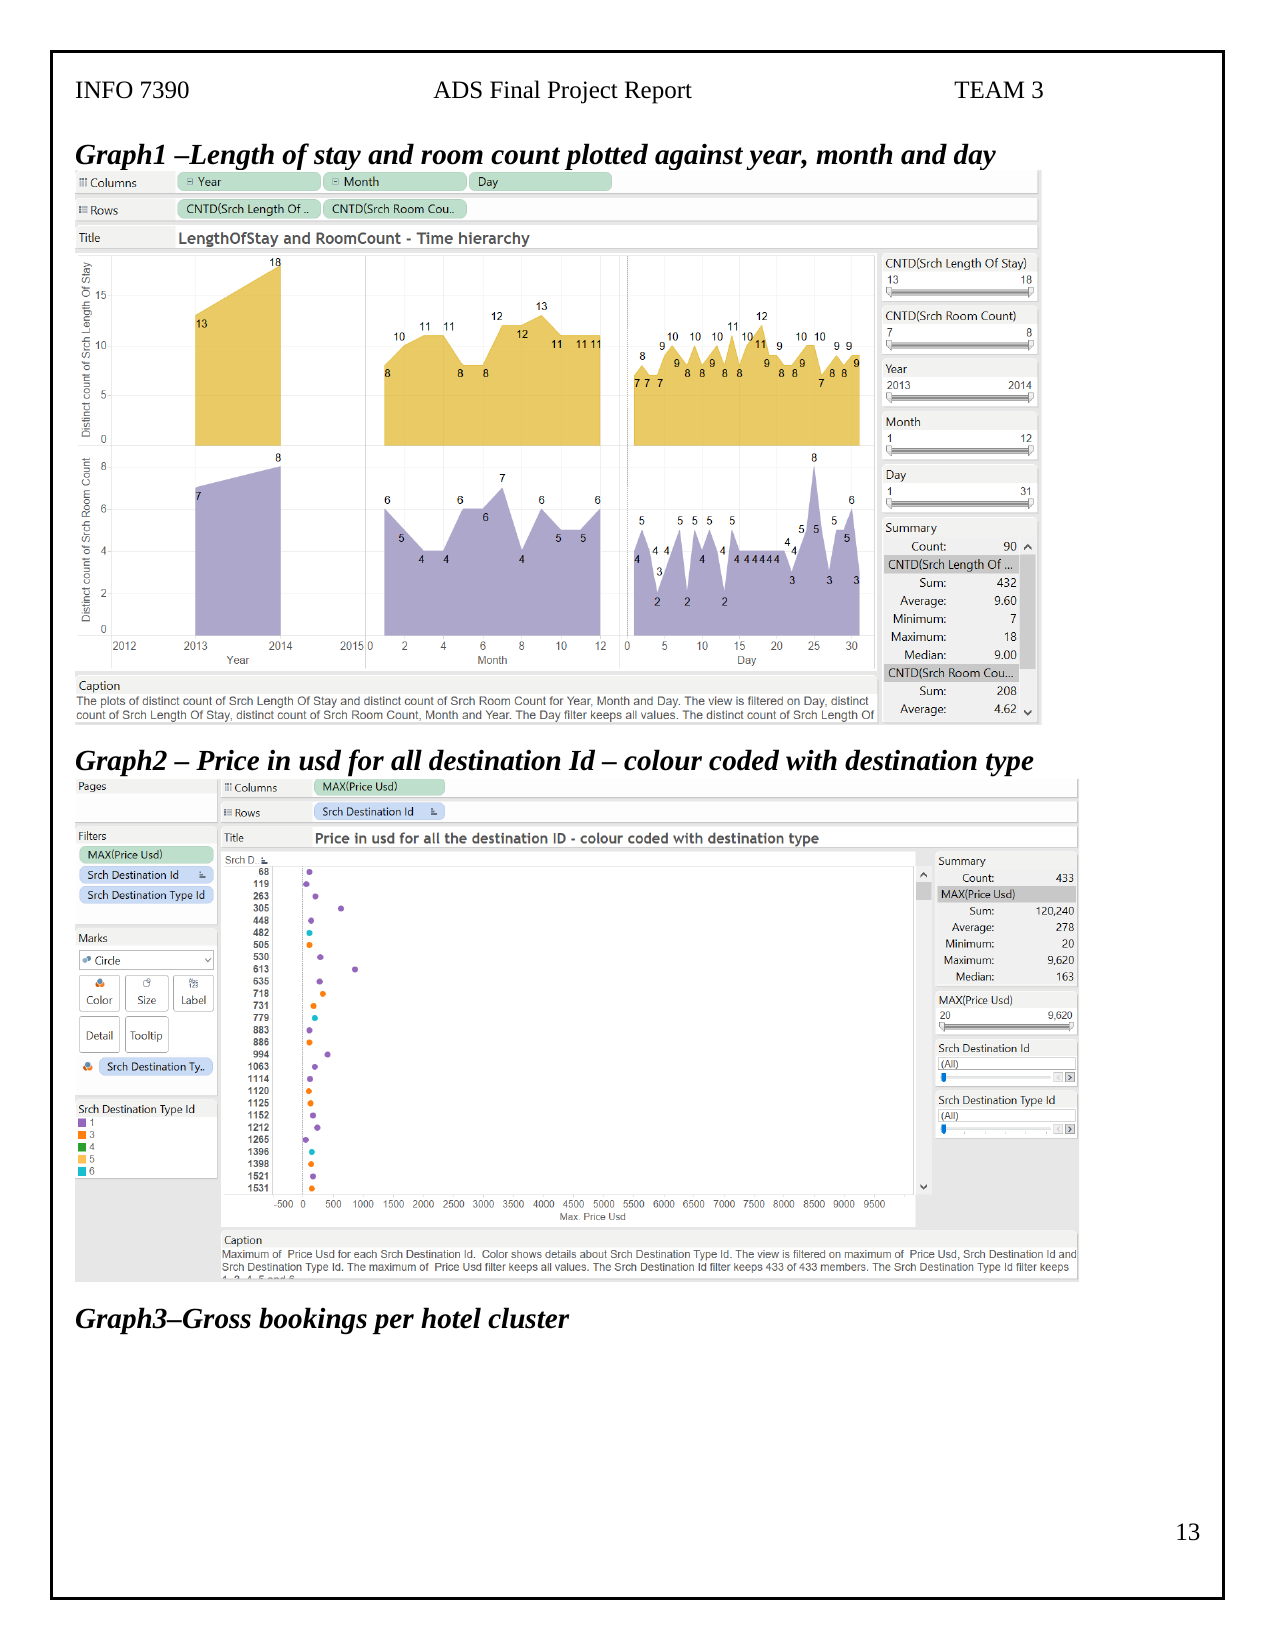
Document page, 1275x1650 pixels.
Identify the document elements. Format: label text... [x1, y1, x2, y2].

text Graph1 –Length of stay and room count plotted against year, month and day [75, 137, 1200, 171]
text Graph3–Gross bookings per hotel cluster [75, 1301, 1200, 1334]
picture [75, 170, 1042, 725]
picture [75, 779, 1080, 1282]
